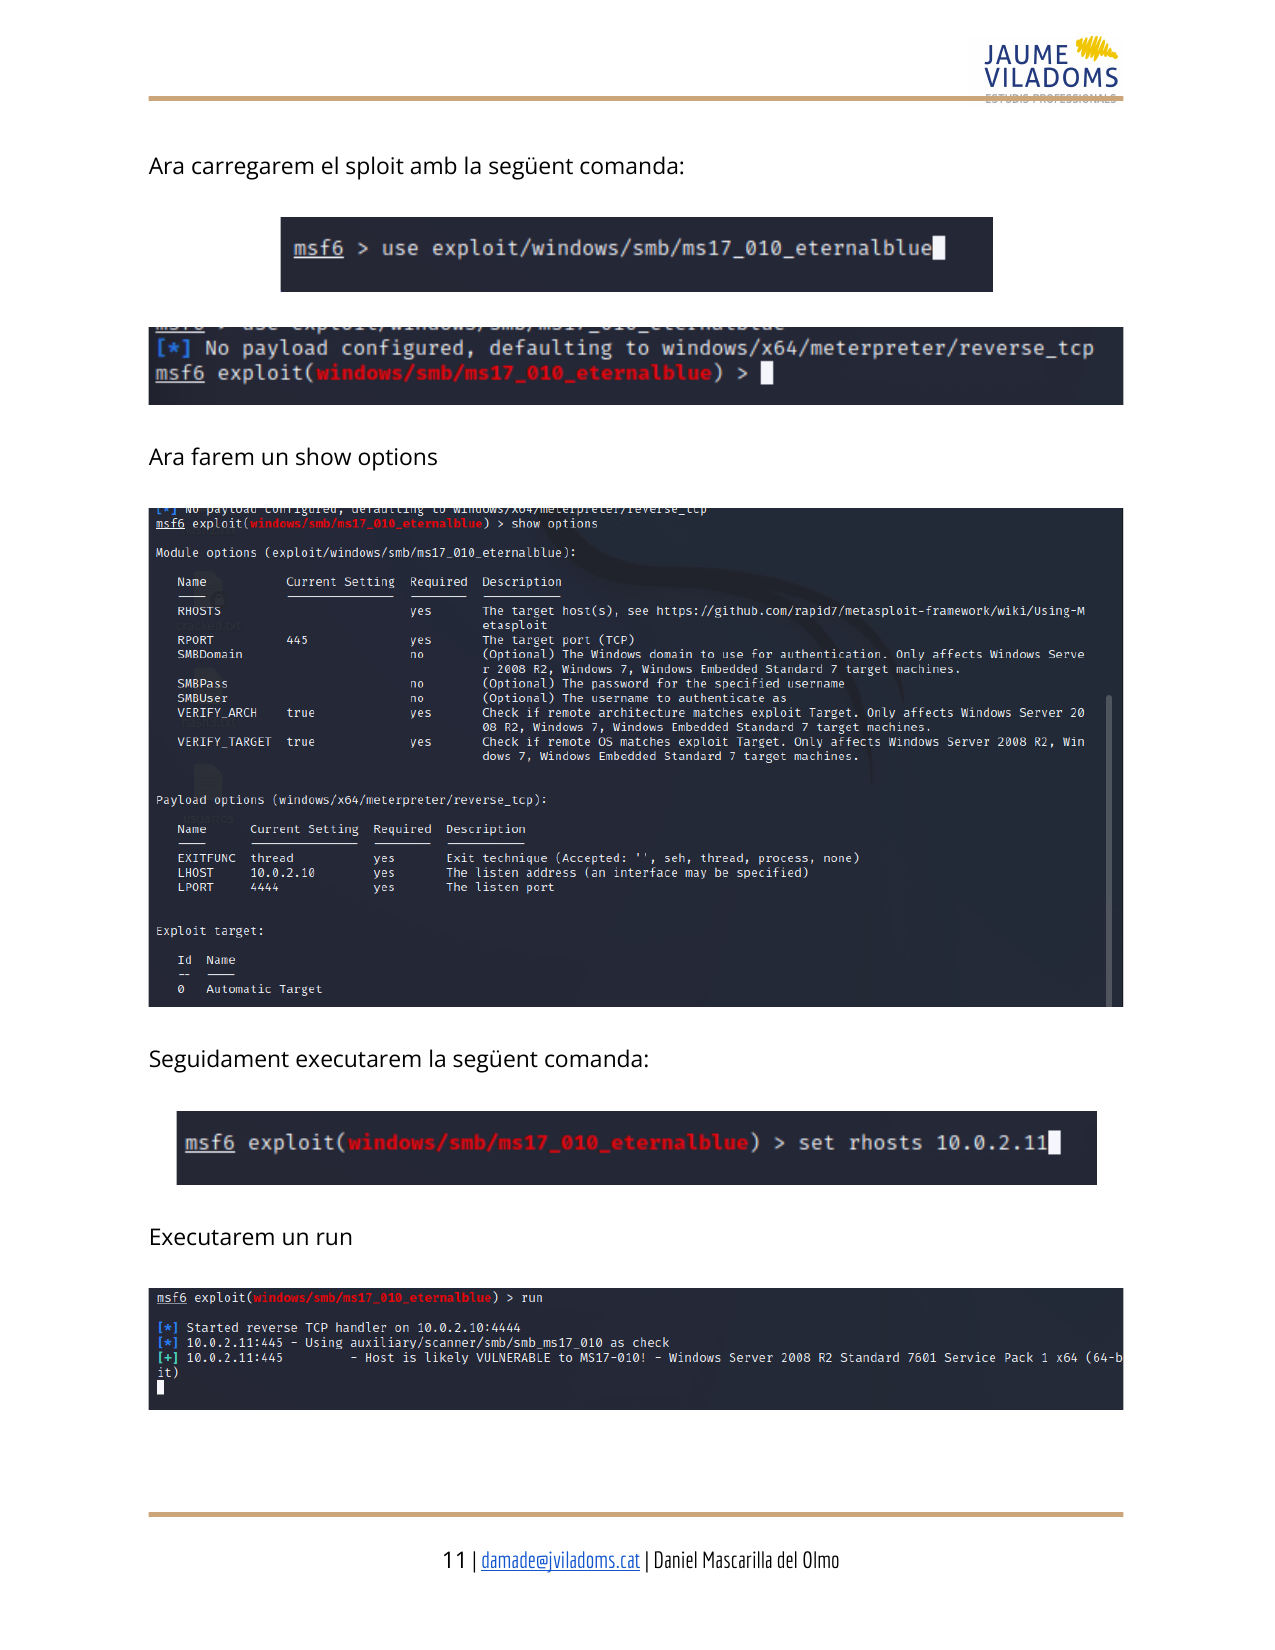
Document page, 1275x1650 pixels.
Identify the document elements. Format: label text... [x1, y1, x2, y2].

text Executarem un run [148, 1221, 1125, 1252]
picture [148, 327, 1124, 405]
picture [148, 36, 1125, 107]
picture [280, 217, 993, 292]
text Ara carregarem el sploit amb la següent comanda: [148, 150, 1125, 181]
text Ara farem un show options [148, 441, 1125, 472]
picture [148, 1288, 1124, 1410]
picture [148, 1512, 1124, 1517]
picture [176, 1111, 1097, 1185]
text Seguidament executarem la següent comanda: [148, 1043, 1125, 1074]
picture [148, 508, 1124, 1007]
